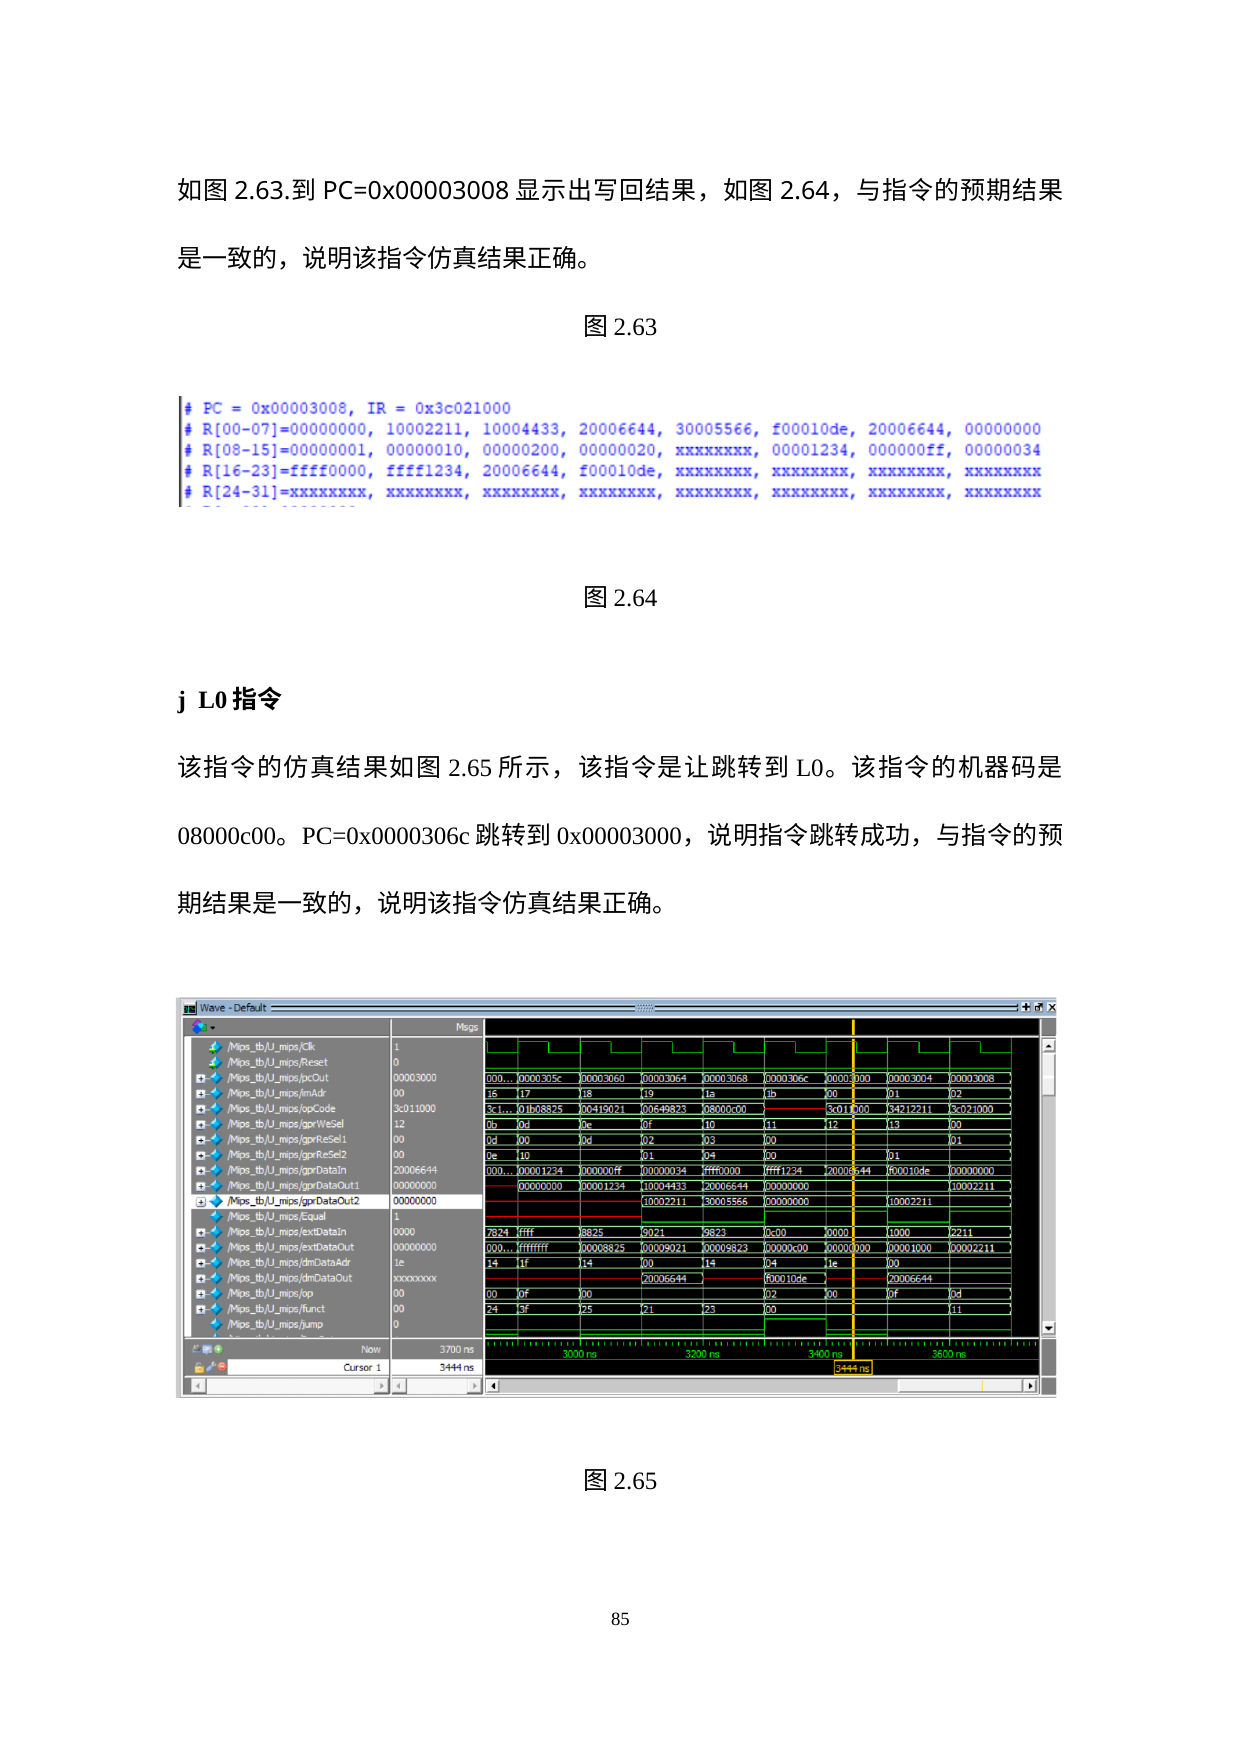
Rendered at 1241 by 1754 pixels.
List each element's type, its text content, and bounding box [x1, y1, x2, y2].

text 该指令的仿真结果如图2.65所示，该指令是让跳转到L0。该指令的机器码是08000c00。PC=0x0000306c跳转到0x00003000，说明指令跳转成功，与指令的预期结果是一致的，说明该指令仿真结果正确。 [177, 732, 1063, 935]
picture [177, 396, 1059, 506]
text j L0指令 [177, 664, 1063, 732]
text 该指令的仿真结果如下图所示，该指令是让$3与$4做无符号减法得到的结果存入$19。该指令的机器码是00649823。在这条指令中，$19= f00010de。由于是流水线，且已经跳转到L0了，所以到PC=0x00003004,gprDataIn才会显示结果，如图2.63.到PC=0x00003008显示出写回结果，如图2.64，与指令的预期结果是一致的，说明该指令仿真结果正确。 [177, 154, 1063, 290]
text 图2.63 [177, 290, 1063, 358]
picture [175, 997, 1056, 1398]
